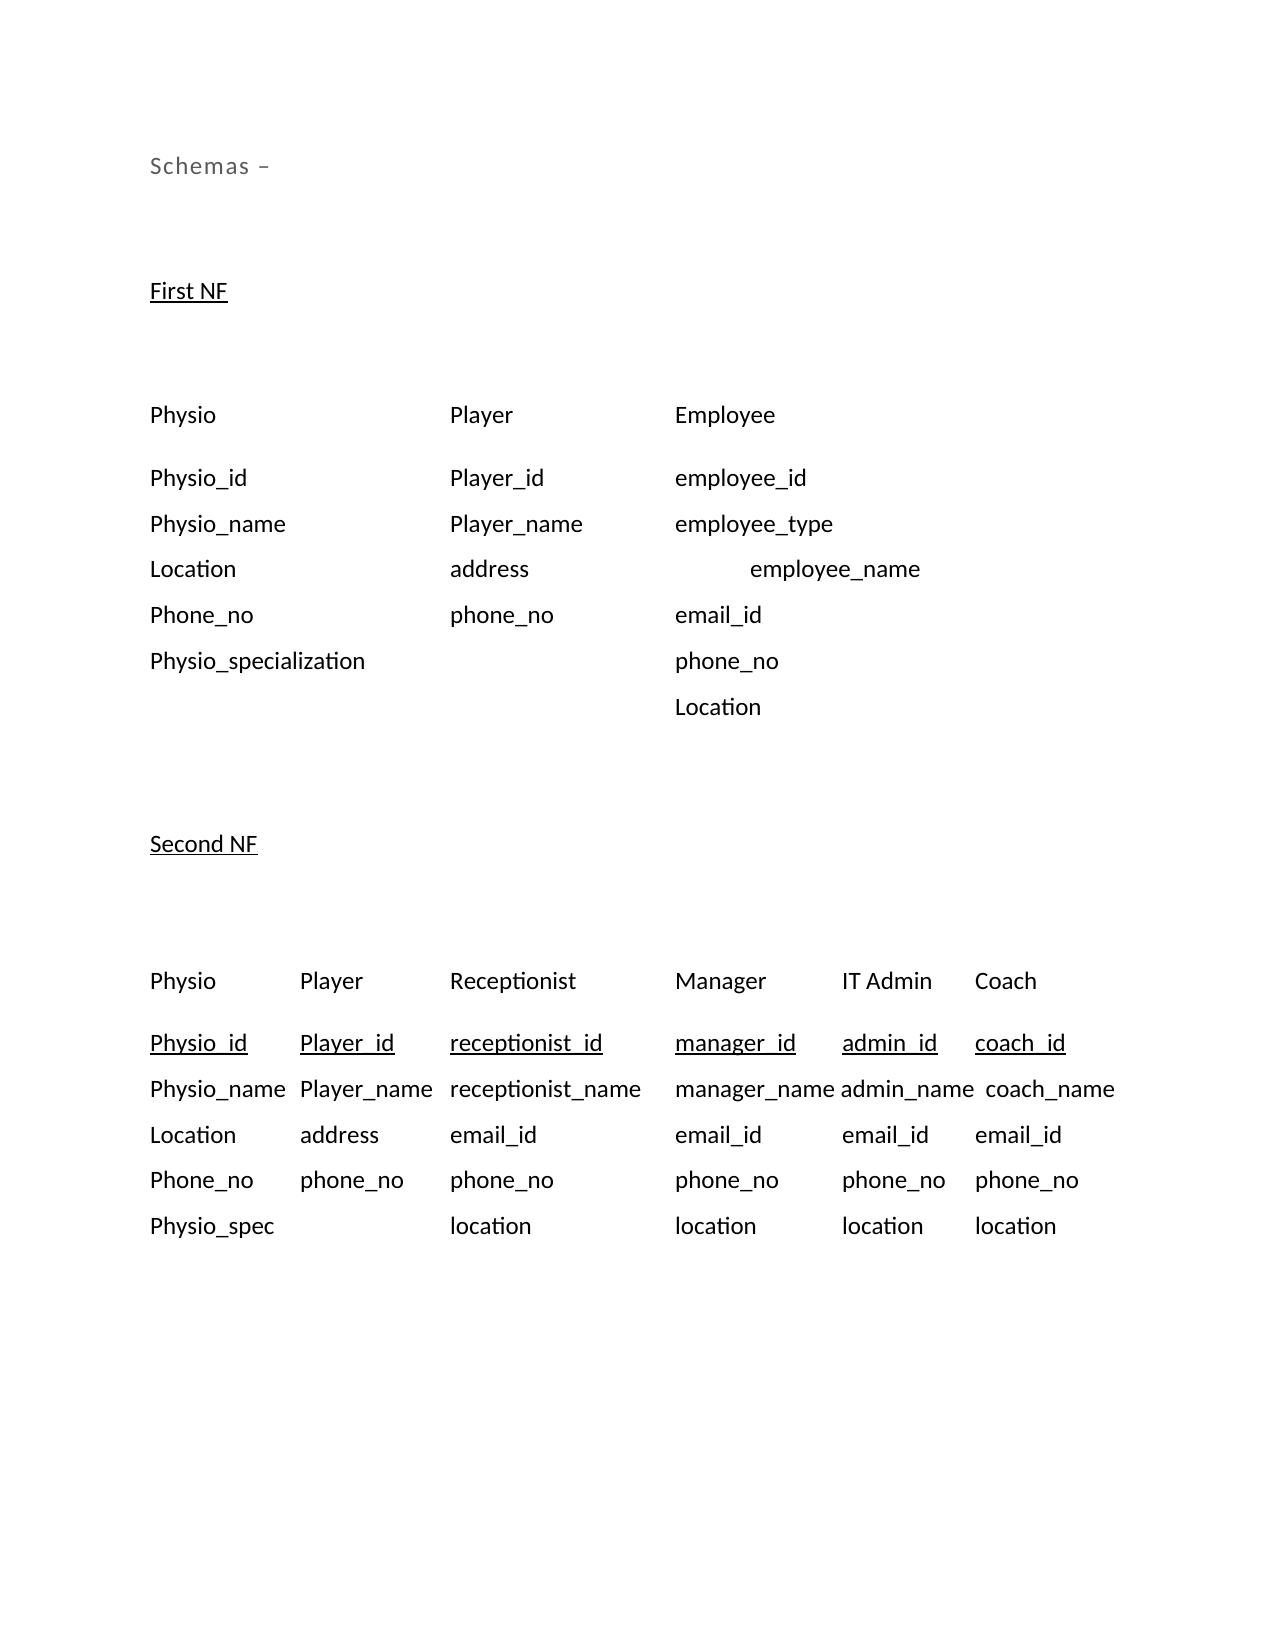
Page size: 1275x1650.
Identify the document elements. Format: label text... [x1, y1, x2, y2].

text Physio_spec location location location location [150, 1210, 1125, 1241]
text Physio Player Employee [150, 399, 1125, 430]
text Phone_no phone_no email_id [150, 599, 1125, 630]
text Location [150, 691, 1125, 721]
text Phone_no phone_no phone_no phone_no phone_no phone_no [150, 1164, 1125, 1195]
text Location address employee_name [150, 553, 1125, 584]
text Physio_specialization phone_no [150, 645, 1125, 675]
text Physio_id Player_id employee_id [150, 462, 1125, 492]
text Second NF [150, 828, 1125, 858]
text Physio Player Receptionist Manager IT Admin Coach [150, 965, 1125, 996]
text Physio_name Player_name receptionist_name manager_name admin_name coach_name [150, 1073, 1125, 1104]
text Location address email_id email_id email_id email_id [150, 1119, 1125, 1149]
text First NF [150, 275, 1125, 305]
text Physio_id Player_id receptionist_id manager_id admin_id coach_id [150, 1027, 1125, 1058]
subtitle Schemas – [150, 150, 1125, 181]
text Physio_name Player_name employee_type [150, 508, 1125, 538]
